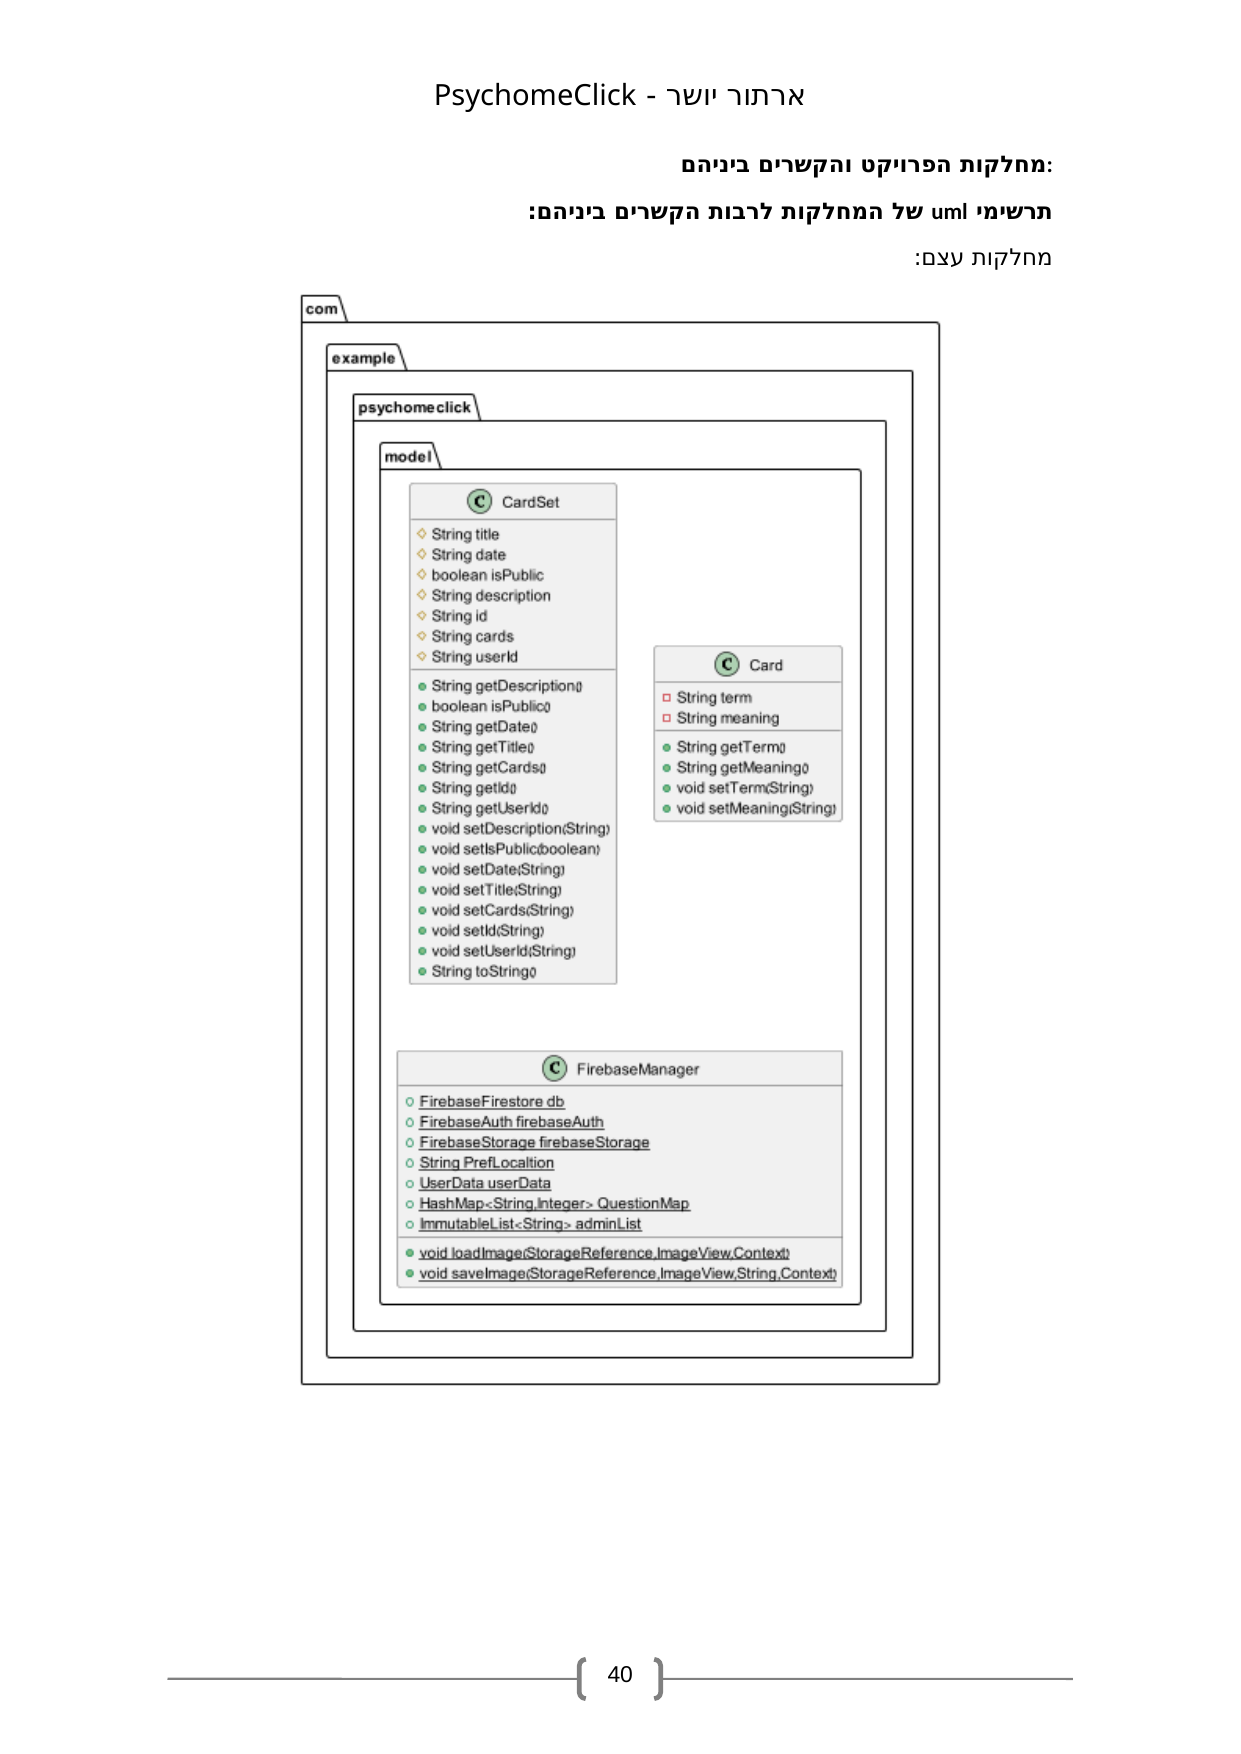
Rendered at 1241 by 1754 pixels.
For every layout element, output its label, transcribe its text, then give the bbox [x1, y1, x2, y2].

text מחלקות עצם: [187, 244, 1053, 270]
text מחלקות הפרויקט והקשרים ביניהם: [187, 150, 1053, 178]
picture [295, 289, 945, 1390]
text תרשימי uml של המחלקות לרבות הקשרים ביניהם: [187, 197, 1053, 225]
